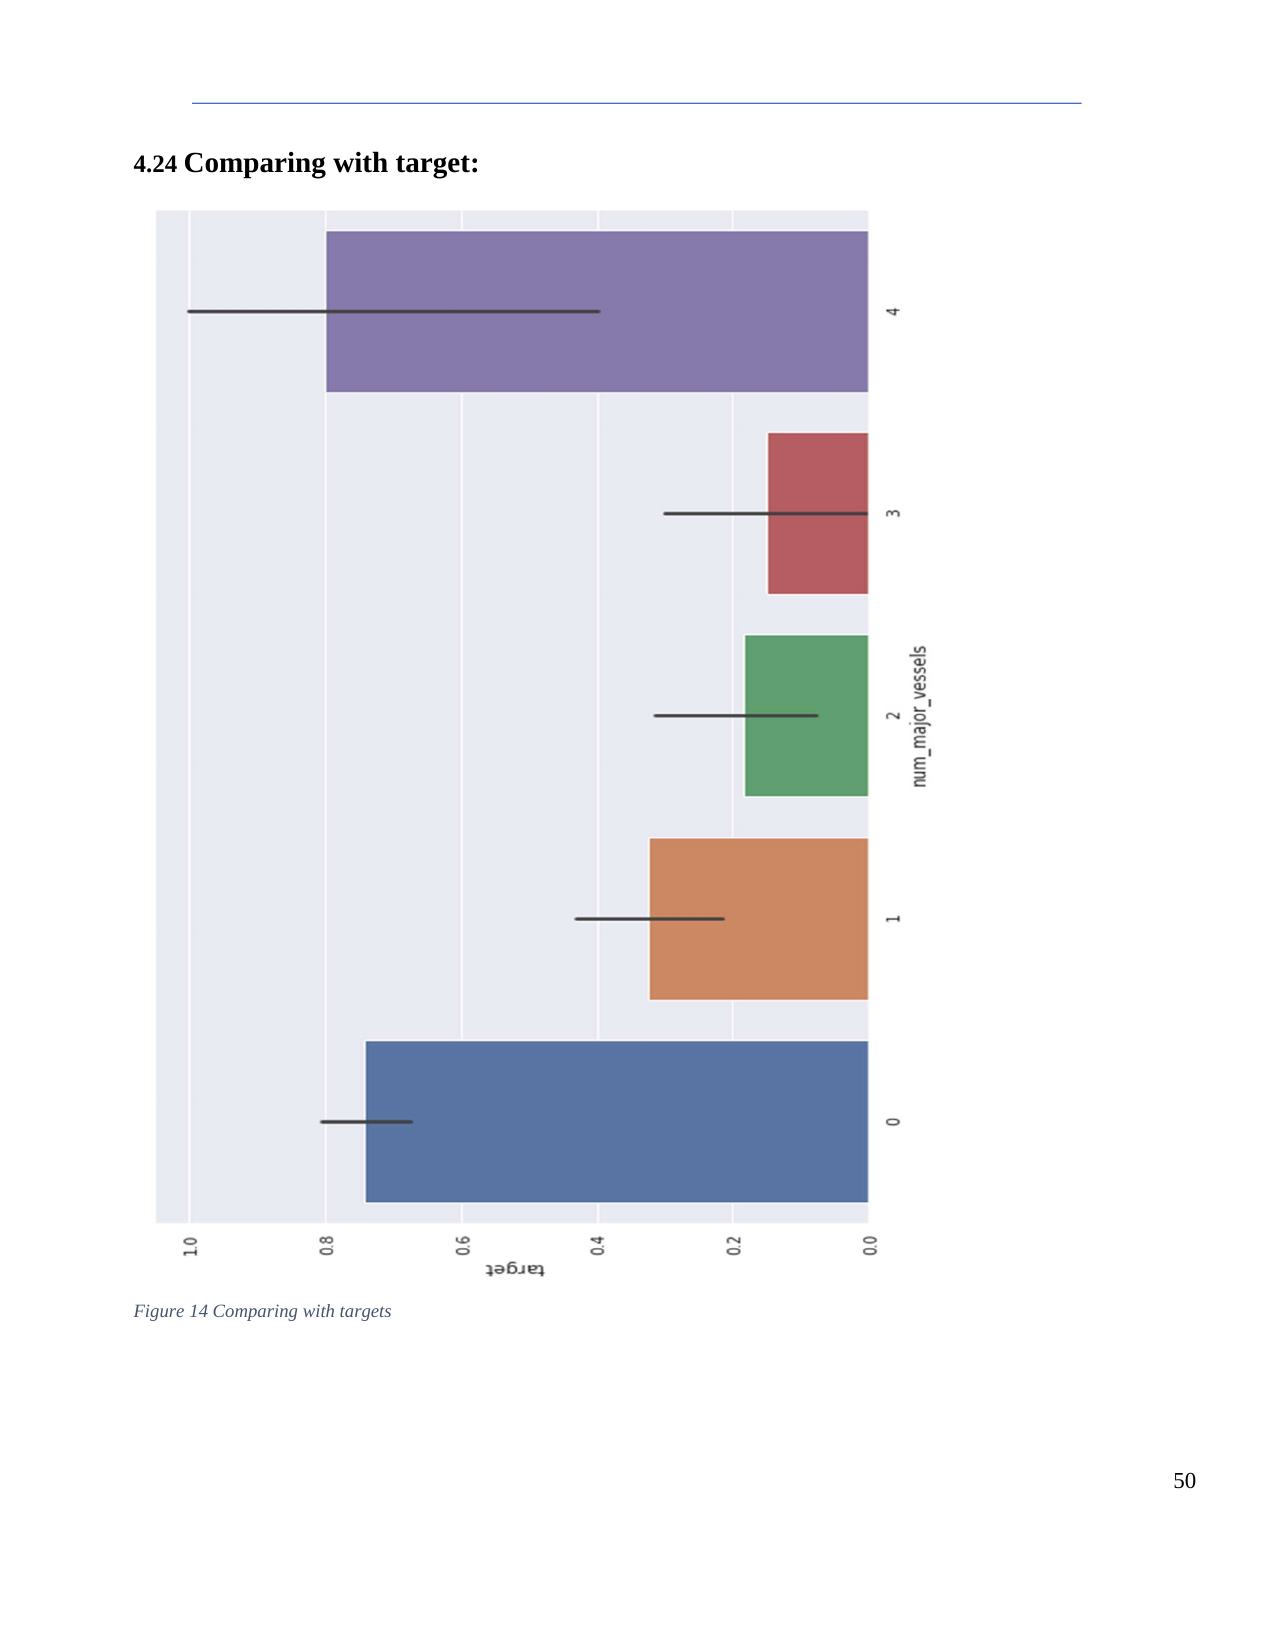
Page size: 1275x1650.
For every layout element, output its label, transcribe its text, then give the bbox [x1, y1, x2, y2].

text 4.24 Comparing with target: [133, 145, 1196, 179]
text Figure 14 Comparing with targets [133, 1299, 1196, 1321]
picture [133, 195, 940, 1287]
